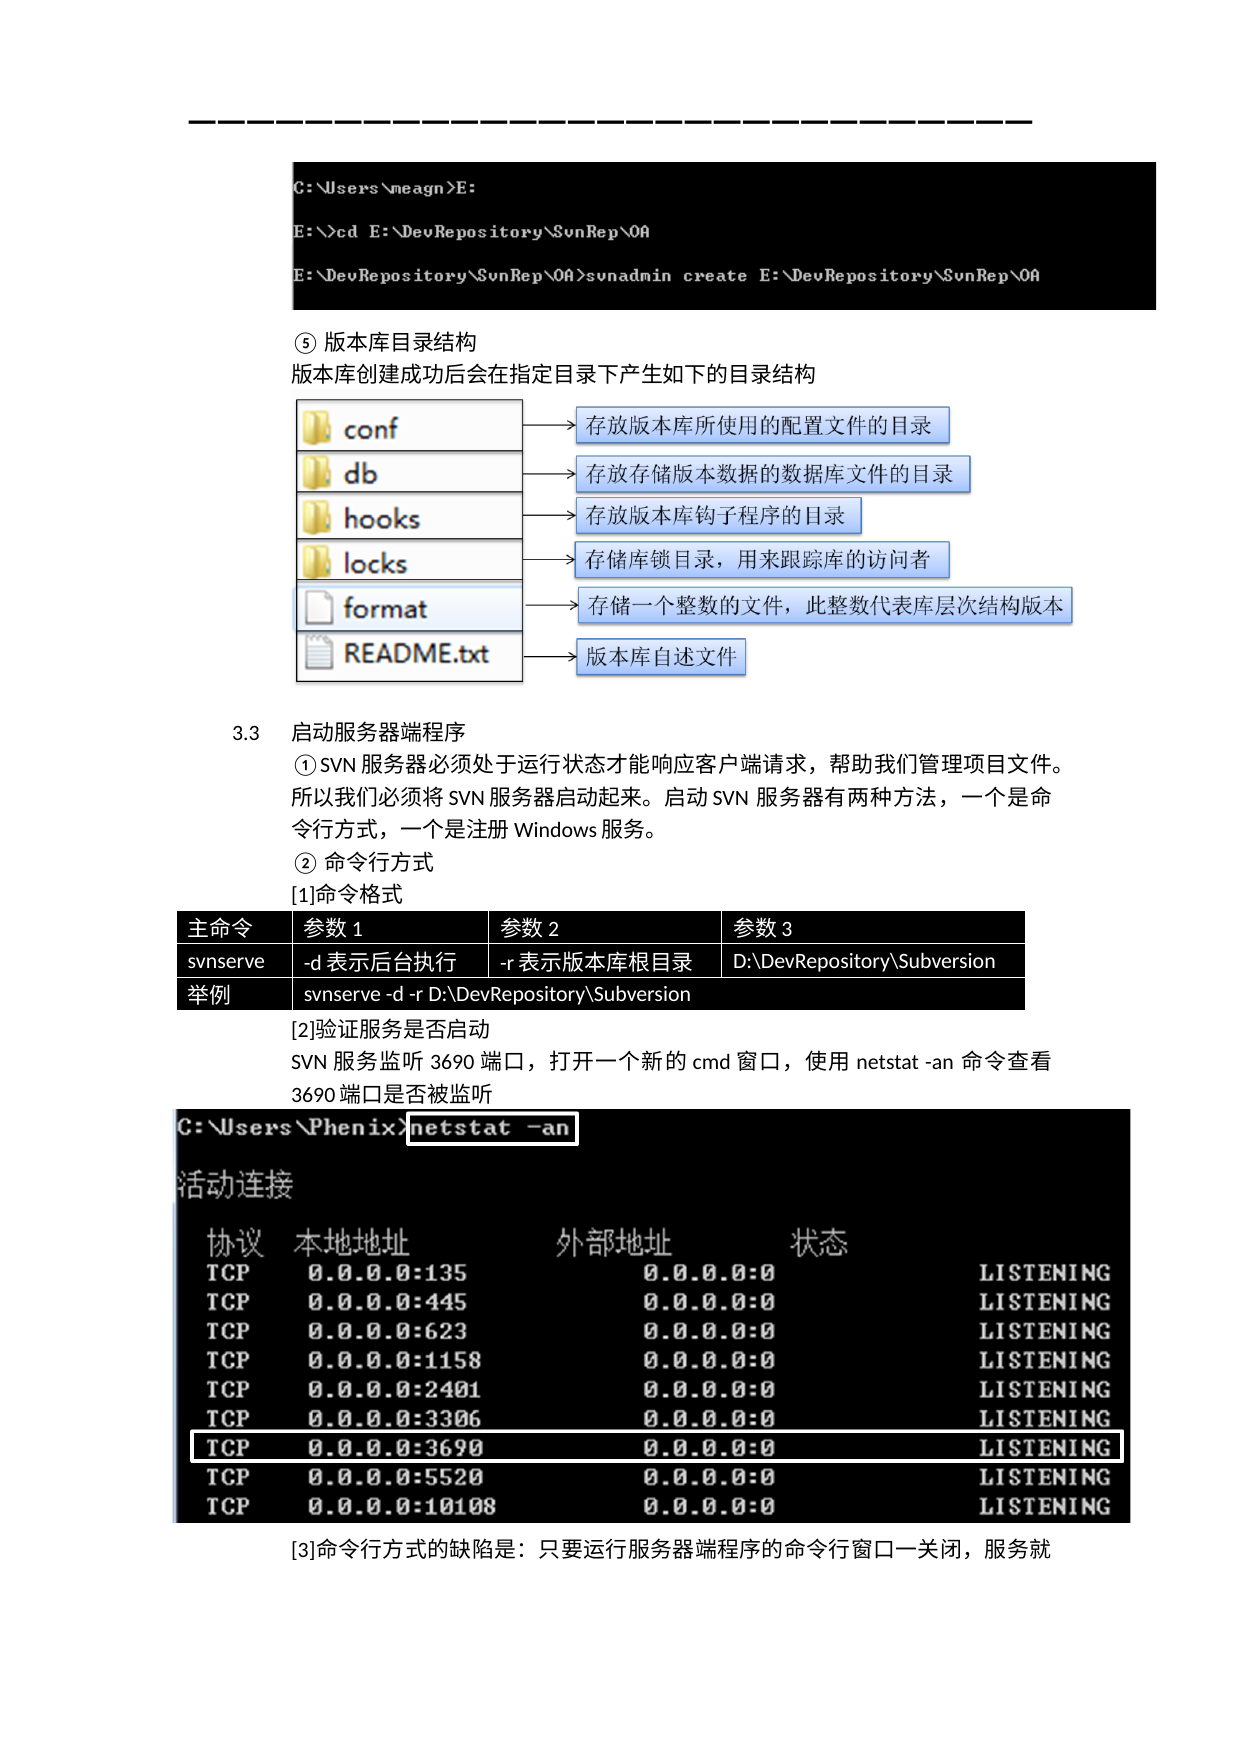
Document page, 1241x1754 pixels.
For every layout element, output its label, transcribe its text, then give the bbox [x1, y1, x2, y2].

table_cell svnserve -d -r D:\DevRepository\Subversion [293, 978, 1025, 1010]
list ①SVN服务器必须处于运行状态才能响应客户端请求，帮助我们管理项目文件。所以我们必须将SVN服务器启动起来。启动SVN 服务器有两种方法，一个是命令行方式，一个是注册Windows服务。 [291, 747, 1053, 844]
list SVN服务监听3690端口，打开一个新的cmd窗口，使用netstat -an 命令查看3690端口是否被监听 [291, 1044, 1053, 1108]
table_cell 举例 [177, 978, 292, 1010]
list [1]命令格式 [291, 877, 1053, 909]
table_header 参数2 [489, 911, 721, 943]
list ⑤版本库目录结构 [291, 324, 1053, 357]
picture [290, 389, 1079, 688]
table_header 主命令 [177, 911, 292, 943]
list 启动服务器端程序 [232, 714, 1053, 747]
picture [172, 1108, 1131, 1523]
list 版本库创建成功后会在指定目录下产生如下的目录结构 [291, 357, 1053, 389]
table_cell D:\DevRepository\Subversion [722, 944, 1025, 977]
picture [290, 162, 1157, 310]
table_cell -r表示版本库根目录 [489, 944, 721, 977]
list [2]验证服务是否启动 [291, 1011, 1053, 1044]
table_cell -d表示后台执行 [293, 944, 488, 977]
table_header 参数1 [293, 911, 488, 943]
table_cell svnserve [177, 944, 292, 977]
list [291, 1531, 1053, 1564]
list ②命令行方式 [291, 844, 1053, 877]
table_header 参数3 [722, 911, 1025, 943]
